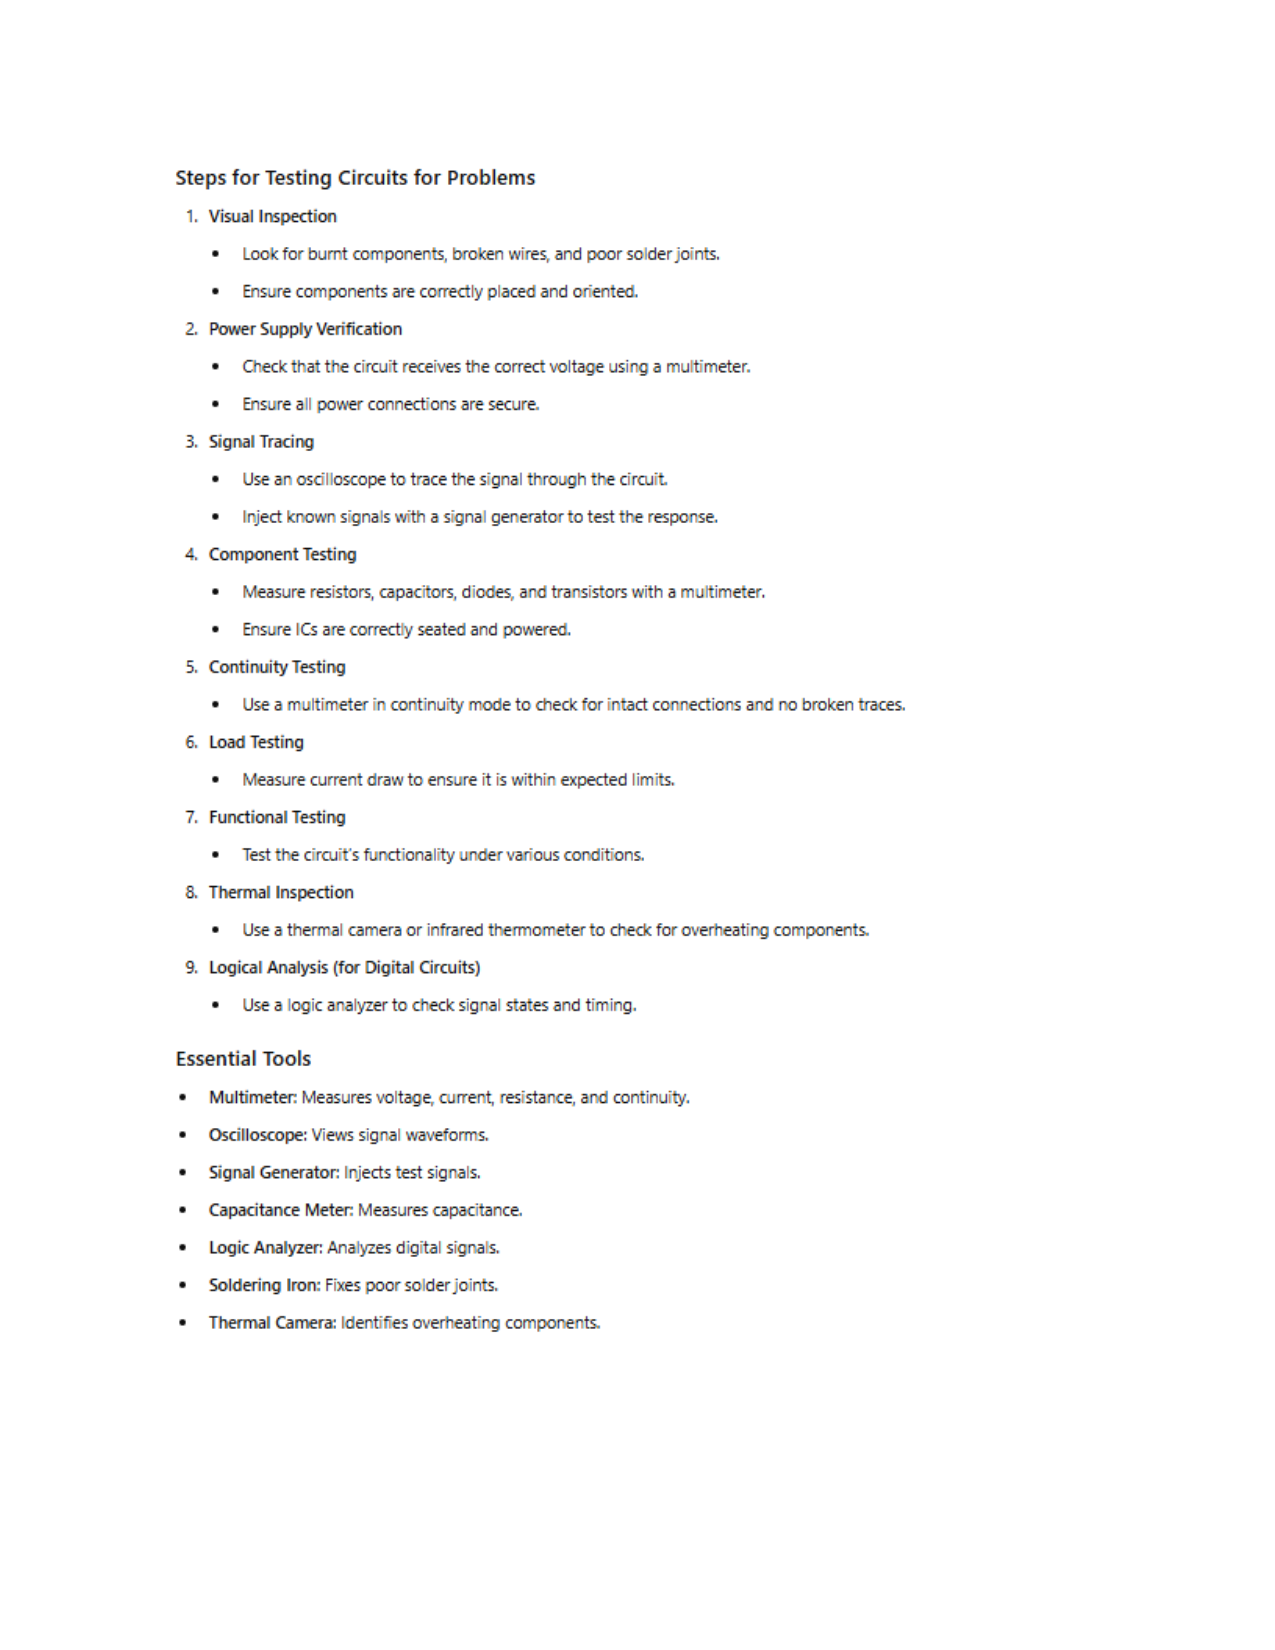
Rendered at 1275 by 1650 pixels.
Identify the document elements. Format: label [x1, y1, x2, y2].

picture [150, 150, 977, 1343]
